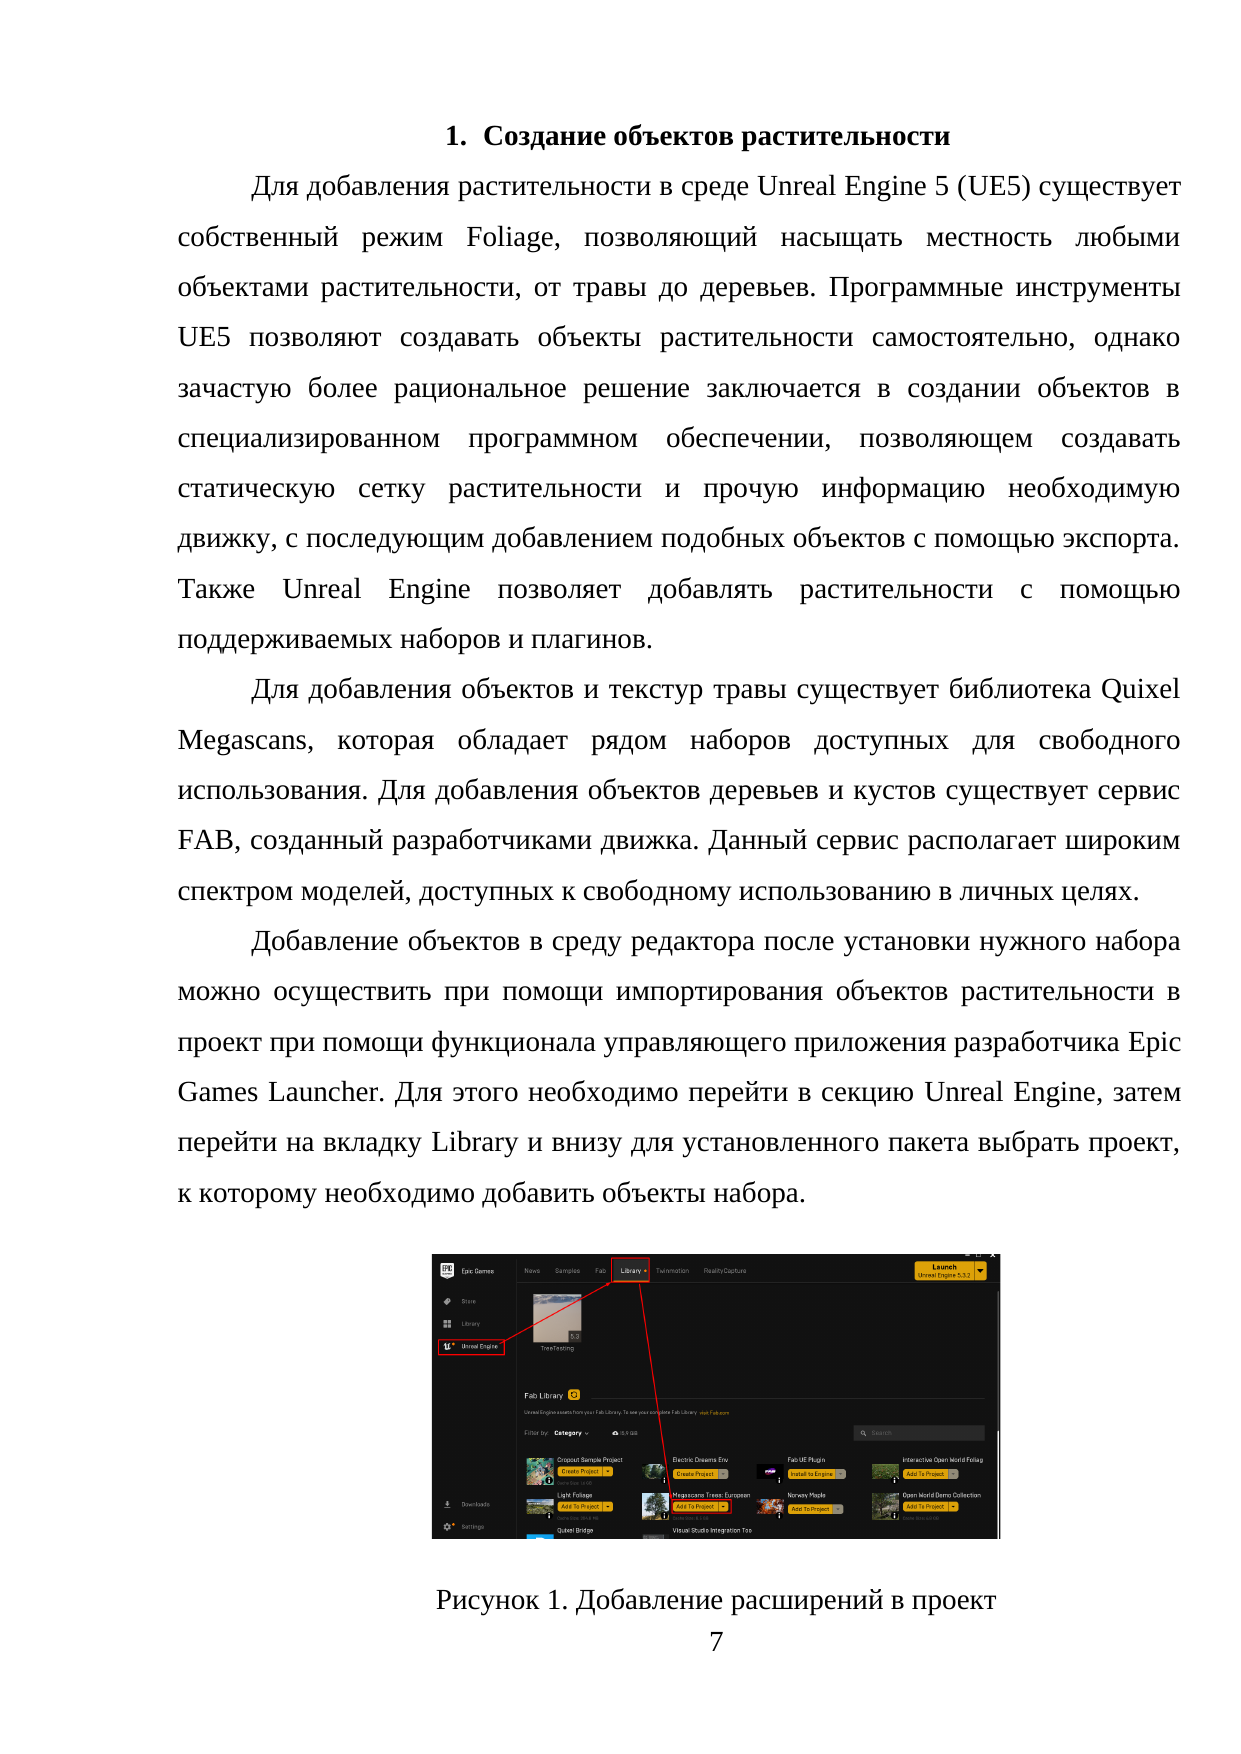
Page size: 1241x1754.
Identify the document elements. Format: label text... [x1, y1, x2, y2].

text Для добавления растительности в среде Unreal Engine 5 (UE5) существует собственный режим Foliage, позволяющий насыщать местность любыми объектами растительности, от травы до деревьев. Программные инструменты UE5 позволяют создавать объекты растительности самостоятельно, однако зачастую более рациональное решение заключается в создании объектов в специализированном программном обеспечении, позволяющем создавать статическую сетку растительности и прочую информацию необходимую движку, с последующим добавлением подобных объектов с помощью экспорта. Также Unreal Engine позволяет добавлять растительности с помощью поддерживаемых наборов и плагинов. [177, 168, 1181, 655]
text Для добавления объектов и текстур травы существует библиотека Quixel Megascans, которая обладает рядом наборов доступных для свободного использования. Для добавления объектов деревьев и кустов существует сервис FAB, созданный разработчиками движка. Данный сервис располагает широким спектром моделей, доступных к свободному использованию в личных целях. [177, 672, 1181, 906]
text Добавление объектов в среду редактора после установки нужного набора можно осуществить при помощи импортирования объектов растительности в проект при помощи функционала управляющего приложения разработчика Epic Games Launcher. Для этого необходимо перейти в секцию Unreal Engine, затем перейти на вкладку Library и внизу для установленного пакета выбрать проект, к которому необходимо добавить объекты набора. [177, 923, 1181, 1208]
text Рисунок 1. Добавление расширений в проект [177, 1582, 1181, 1615]
list Создание объектов растительности [214, 118, 1181, 152]
picture [431, 1254, 1001, 1539]
